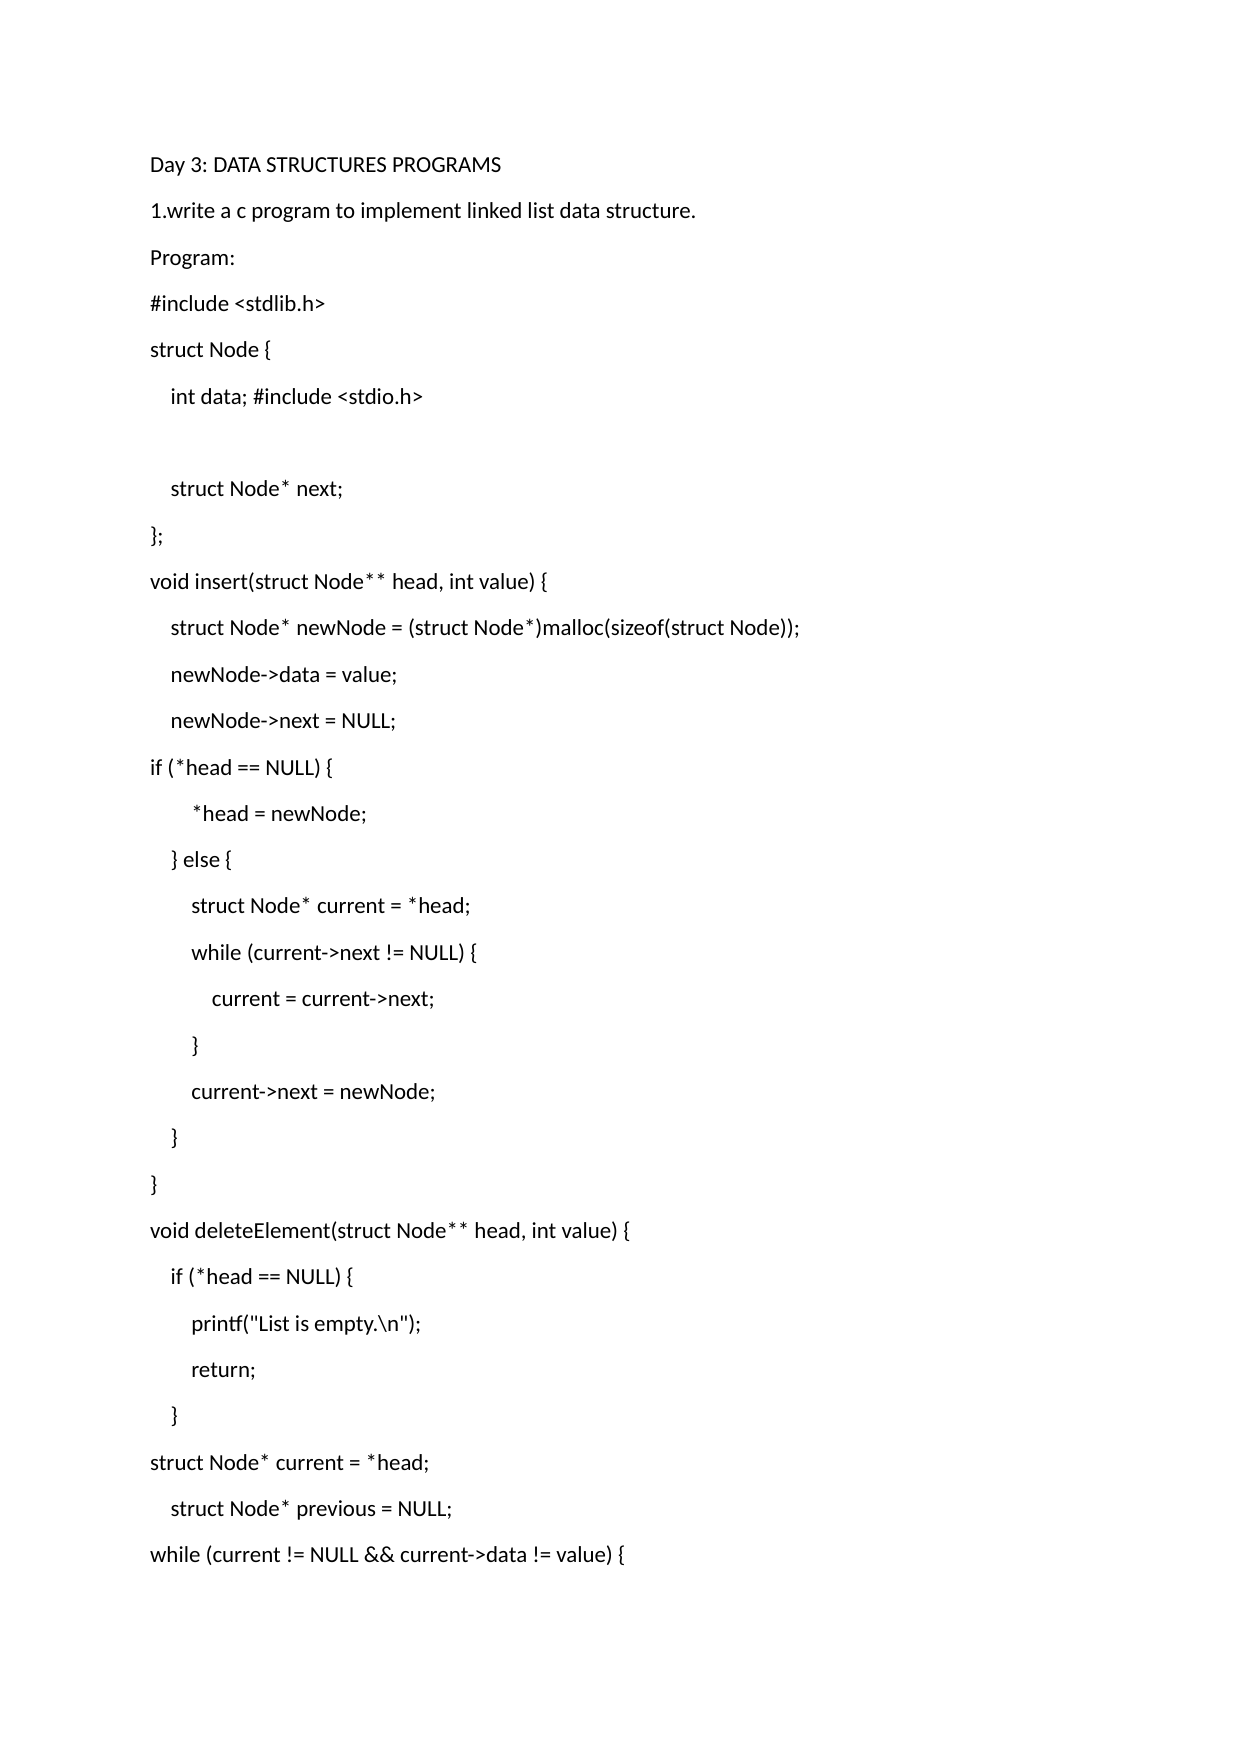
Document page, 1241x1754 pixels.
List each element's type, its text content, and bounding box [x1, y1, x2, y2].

text Day 3: DATA STRUCTURES PROGRAMS [150, 150, 1090, 178]
text void deleteElement(struct Node** head, int value) { [150, 1216, 1090, 1244]
text #include <stdlib.h> [150, 289, 1090, 317]
text *head = newNode; [150, 799, 1090, 827]
text current = current->next; [150, 984, 1090, 1012]
text } [150, 1402, 1090, 1429]
text while (current != NULL && current->data != value) { [150, 1541, 1090, 1569]
text 1.write a c program to implement linked list data structure. [150, 196, 1090, 224]
text }; [150, 521, 1090, 549]
text newNode->next = NULL; [150, 706, 1090, 734]
text int data; #include <stdio.h> [150, 382, 1090, 410]
text if (*head == NULL) { [150, 1262, 1090, 1291]
text } [150, 1170, 1090, 1198]
text if (*head == NULL) { [150, 753, 1090, 781]
text } [150, 1031, 1090, 1059]
text current->next = newNode; [150, 1077, 1090, 1105]
text struct Node* next; [150, 474, 1090, 502]
text newNode->data = value; [150, 660, 1090, 688]
text struct Node* current = *head; [150, 892, 1090, 920]
text struct Node { [150, 335, 1090, 363]
text void insert(struct Node** head, int value) { [150, 567, 1090, 595]
text struct Node* newNode = (struct Node*)malloc(sizeof(struct Node)); [150, 613, 1090, 642]
text printf("List is empty.\n"); [150, 1309, 1090, 1337]
text return; [150, 1355, 1090, 1383]
text } [150, 1123, 1090, 1151]
text while (current->next != NULL) { [150, 938, 1090, 966]
text struct Node* current = *head; [150, 1448, 1090, 1476]
text } else { [150, 845, 1090, 873]
text struct Node* previous = NULL; [150, 1494, 1090, 1522]
text Program: [150, 243, 1090, 271]
